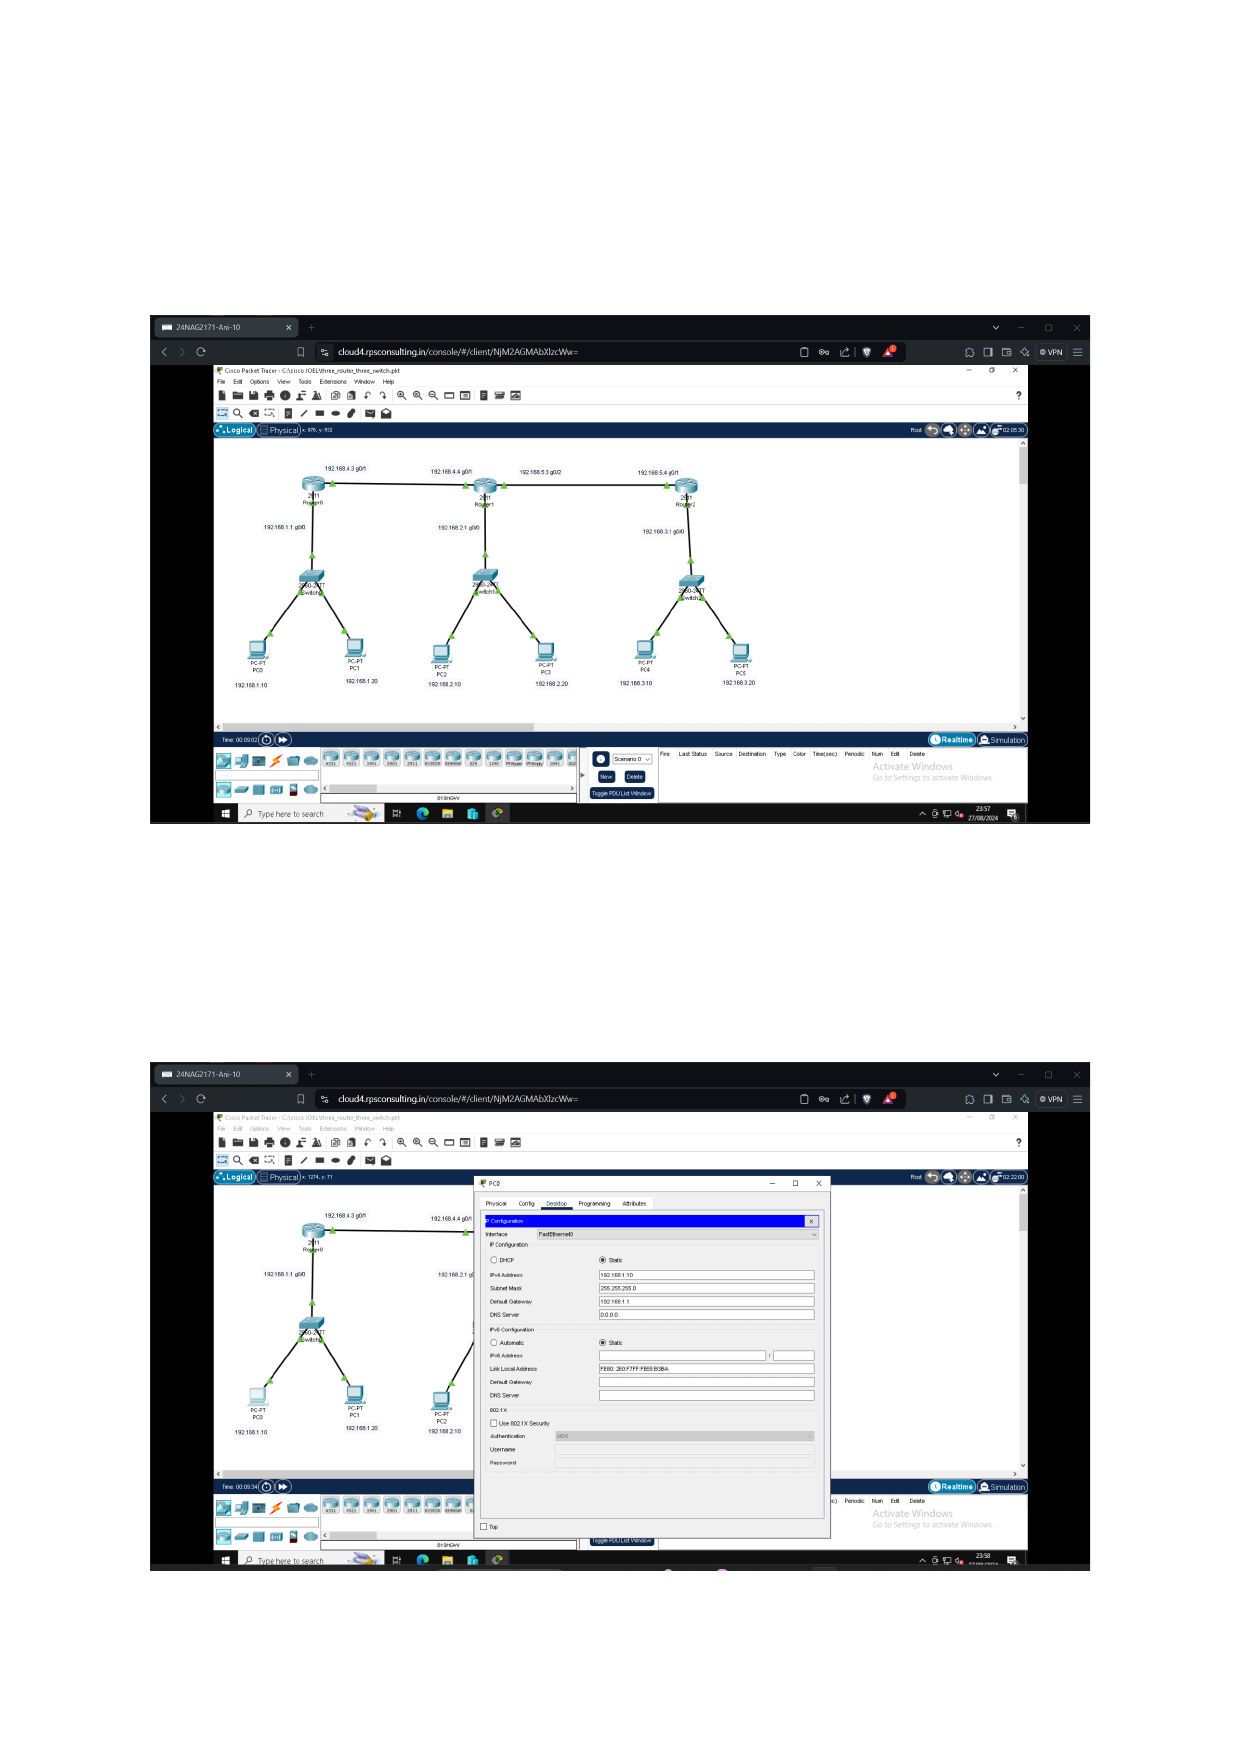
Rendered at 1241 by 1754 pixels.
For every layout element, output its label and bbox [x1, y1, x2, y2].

picture [150, 315, 1091, 824]
picture [150, 1062, 1091, 1571]
